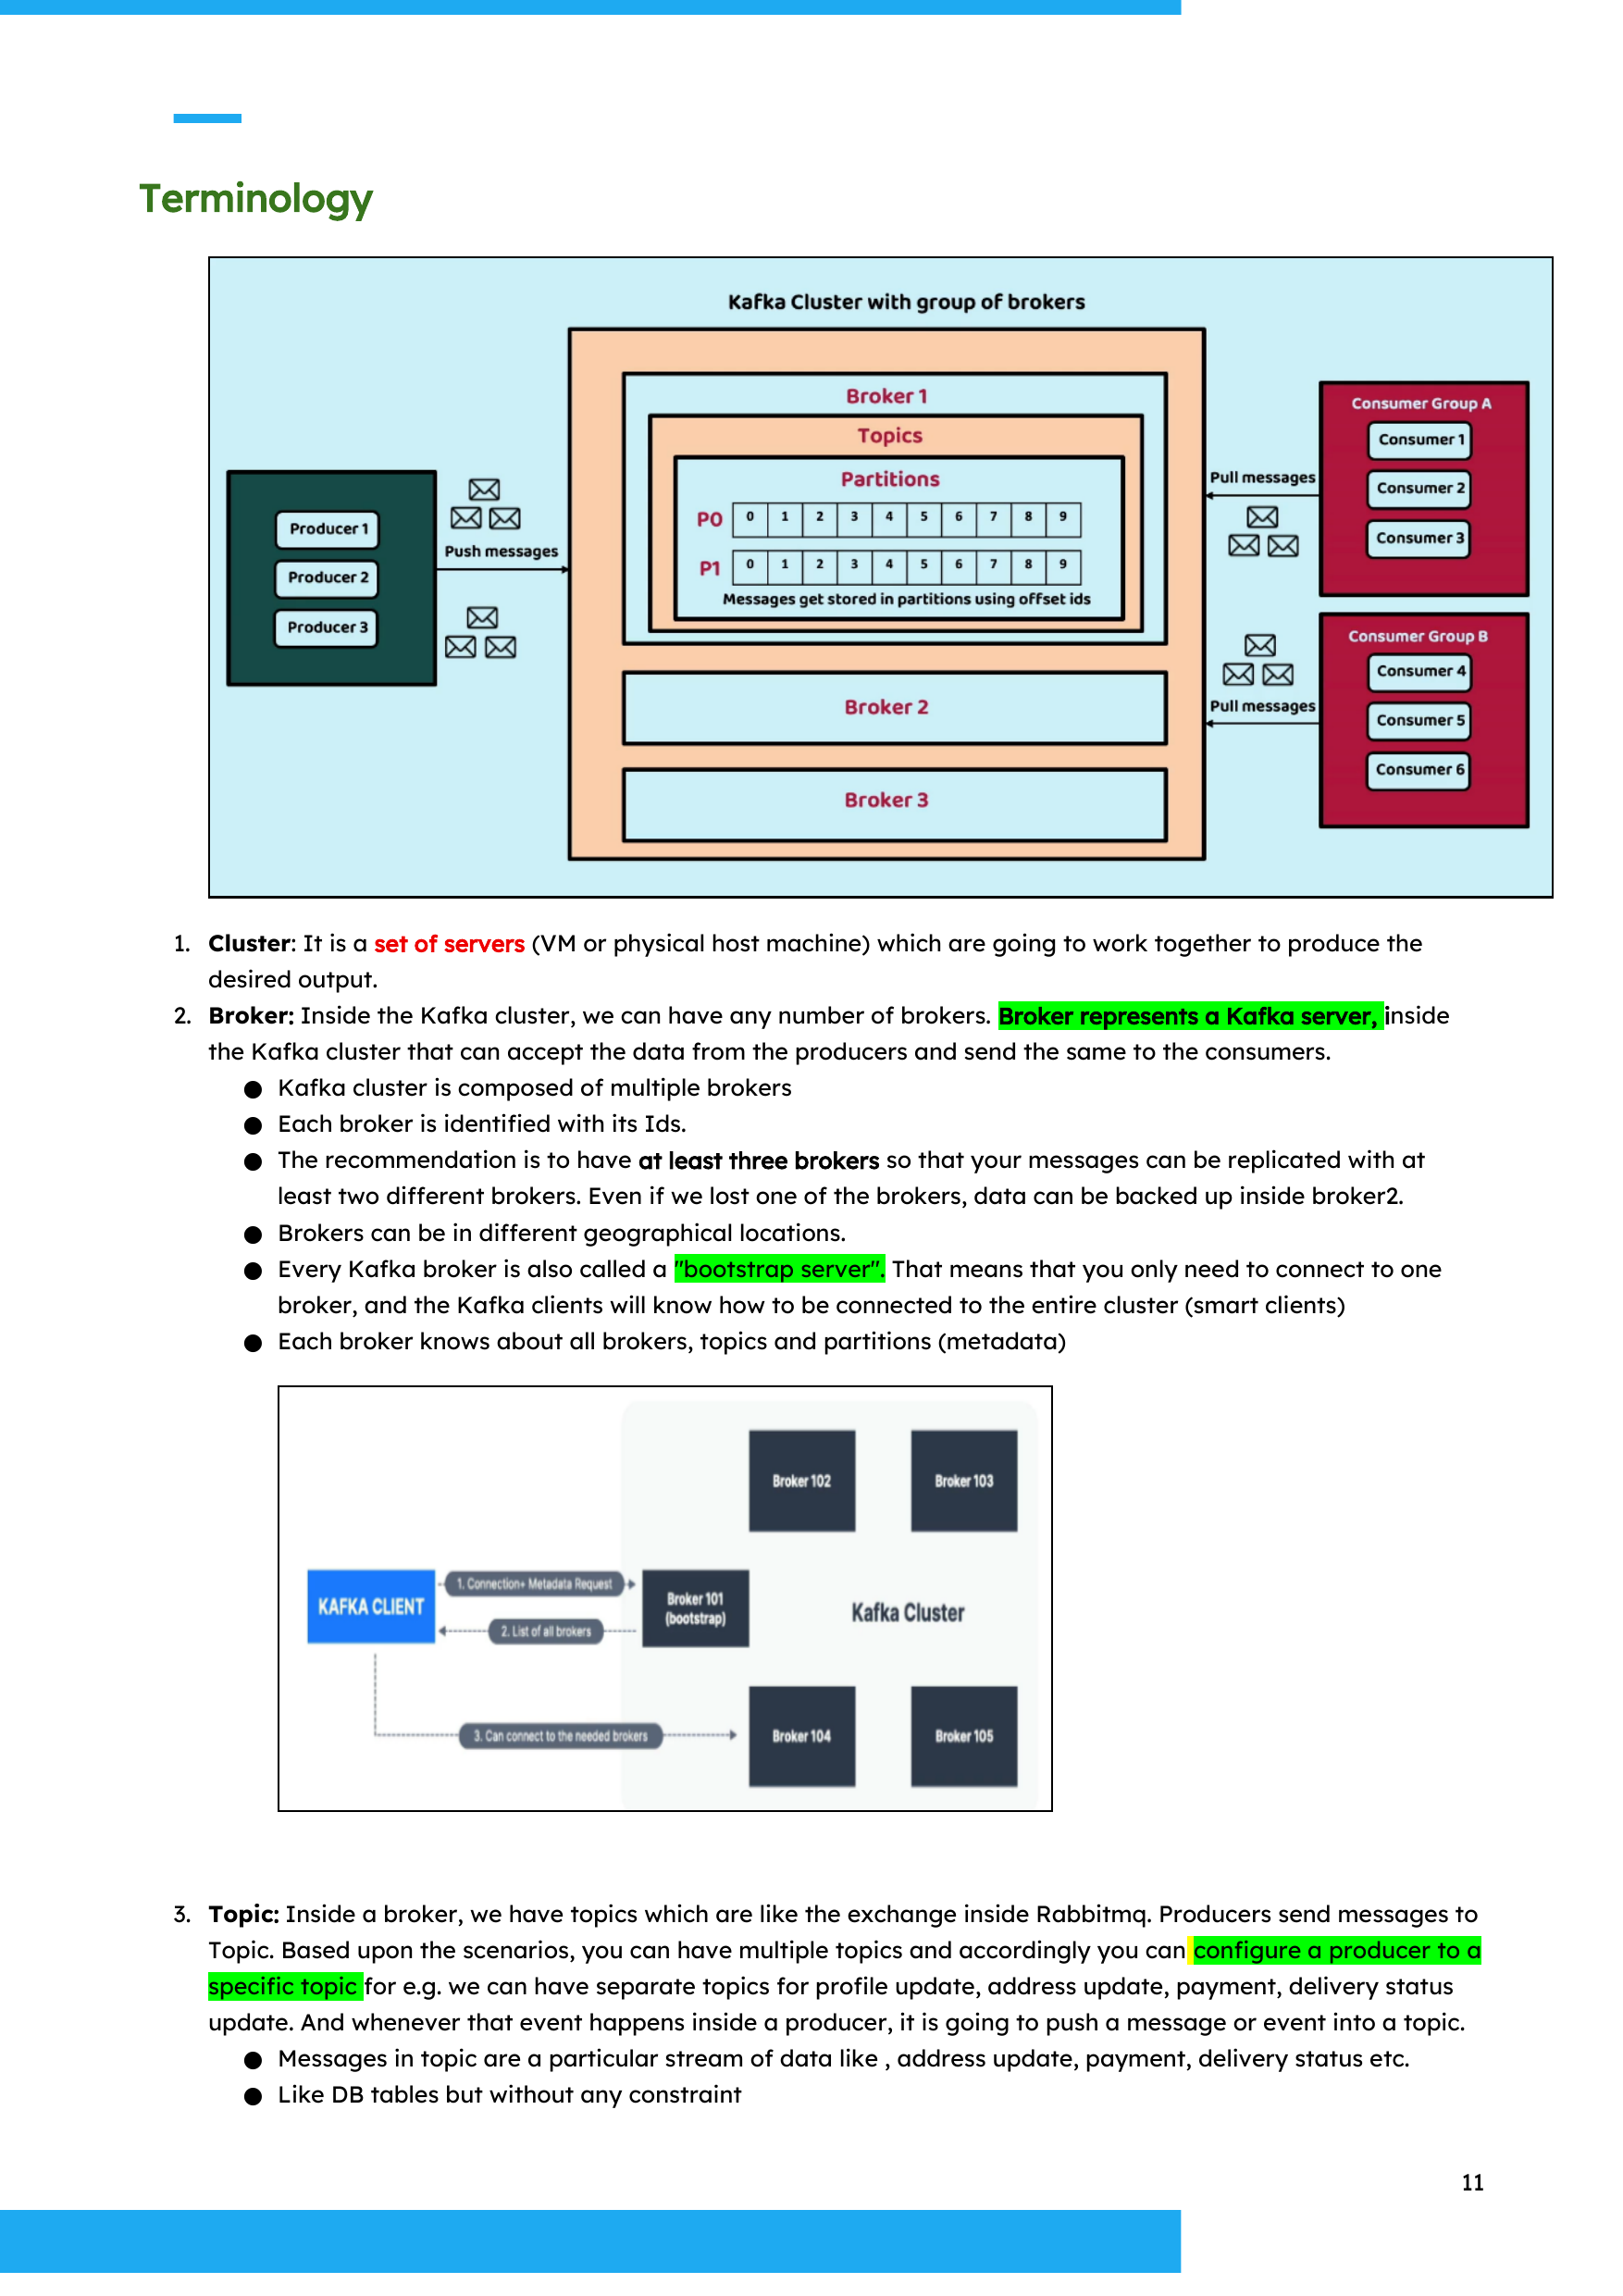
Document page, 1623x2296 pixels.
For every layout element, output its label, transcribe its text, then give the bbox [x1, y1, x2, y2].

picture [0, 0, 1182, 15]
list Each broker knows about all brokers, topics and partitions (metadata) [242, 1326, 1484, 1355]
picture [0, 2210, 1182, 2273]
list Each broker is identified with its Ids. [242, 1110, 1484, 1138]
list Like DB tables but without any constraint [242, 2080, 1484, 2109]
list Topic: Inside a broker, we have topics which are like the exchange inside Rabbitmq. Producers send messages to Topic. Based upon the scenarios, you can have multiple topics and accordingly you can configure a producer to a specific topic for e.g. we can have separate topics for profile update, address update, payment, delivery status update. And whenever that event happens inside a producer, it is going to push a message or event into a topic. [173, 1899, 1484, 2037]
list Brokers can be in different geographical locations. [242, 1218, 1484, 1247]
picture [210, 258, 1552, 896]
picture [279, 1387, 1051, 1810]
list The recommendation is to have at least three brokers so that your messages can be replicated with at least two different brokers. Even if we lost one of the brokers, data can be backed up inside broker2. [242, 1146, 1484, 1210]
picture [173, 114, 242, 123]
list Every Kafka broker is also called a "bootstrap server". That means that you only need to connect to one broker, and the Kafka clients will know how to be connected to the entire cluster (smart clients) [242, 1254, 1484, 1319]
subtitle Terminology [139, 173, 1484, 221]
list Kafka cluster is composed of multiple brokers [242, 1074, 1484, 1102]
list Broker: Inside the Kafka cluster, we can have any number of brokers. Broker represents a Kafka server, inside the Kafka cluster that can accept the data from the producers and send the same to the consumers. [173, 1001, 1484, 1066]
list Messages in topic are a particular stream of data like , address update, payment, delivery status etc. [242, 2044, 1484, 2073]
list Cluster: It is a set of servers (VM or physical host machine) which are going to work together to produce the desired output. [173, 928, 1484, 994]
